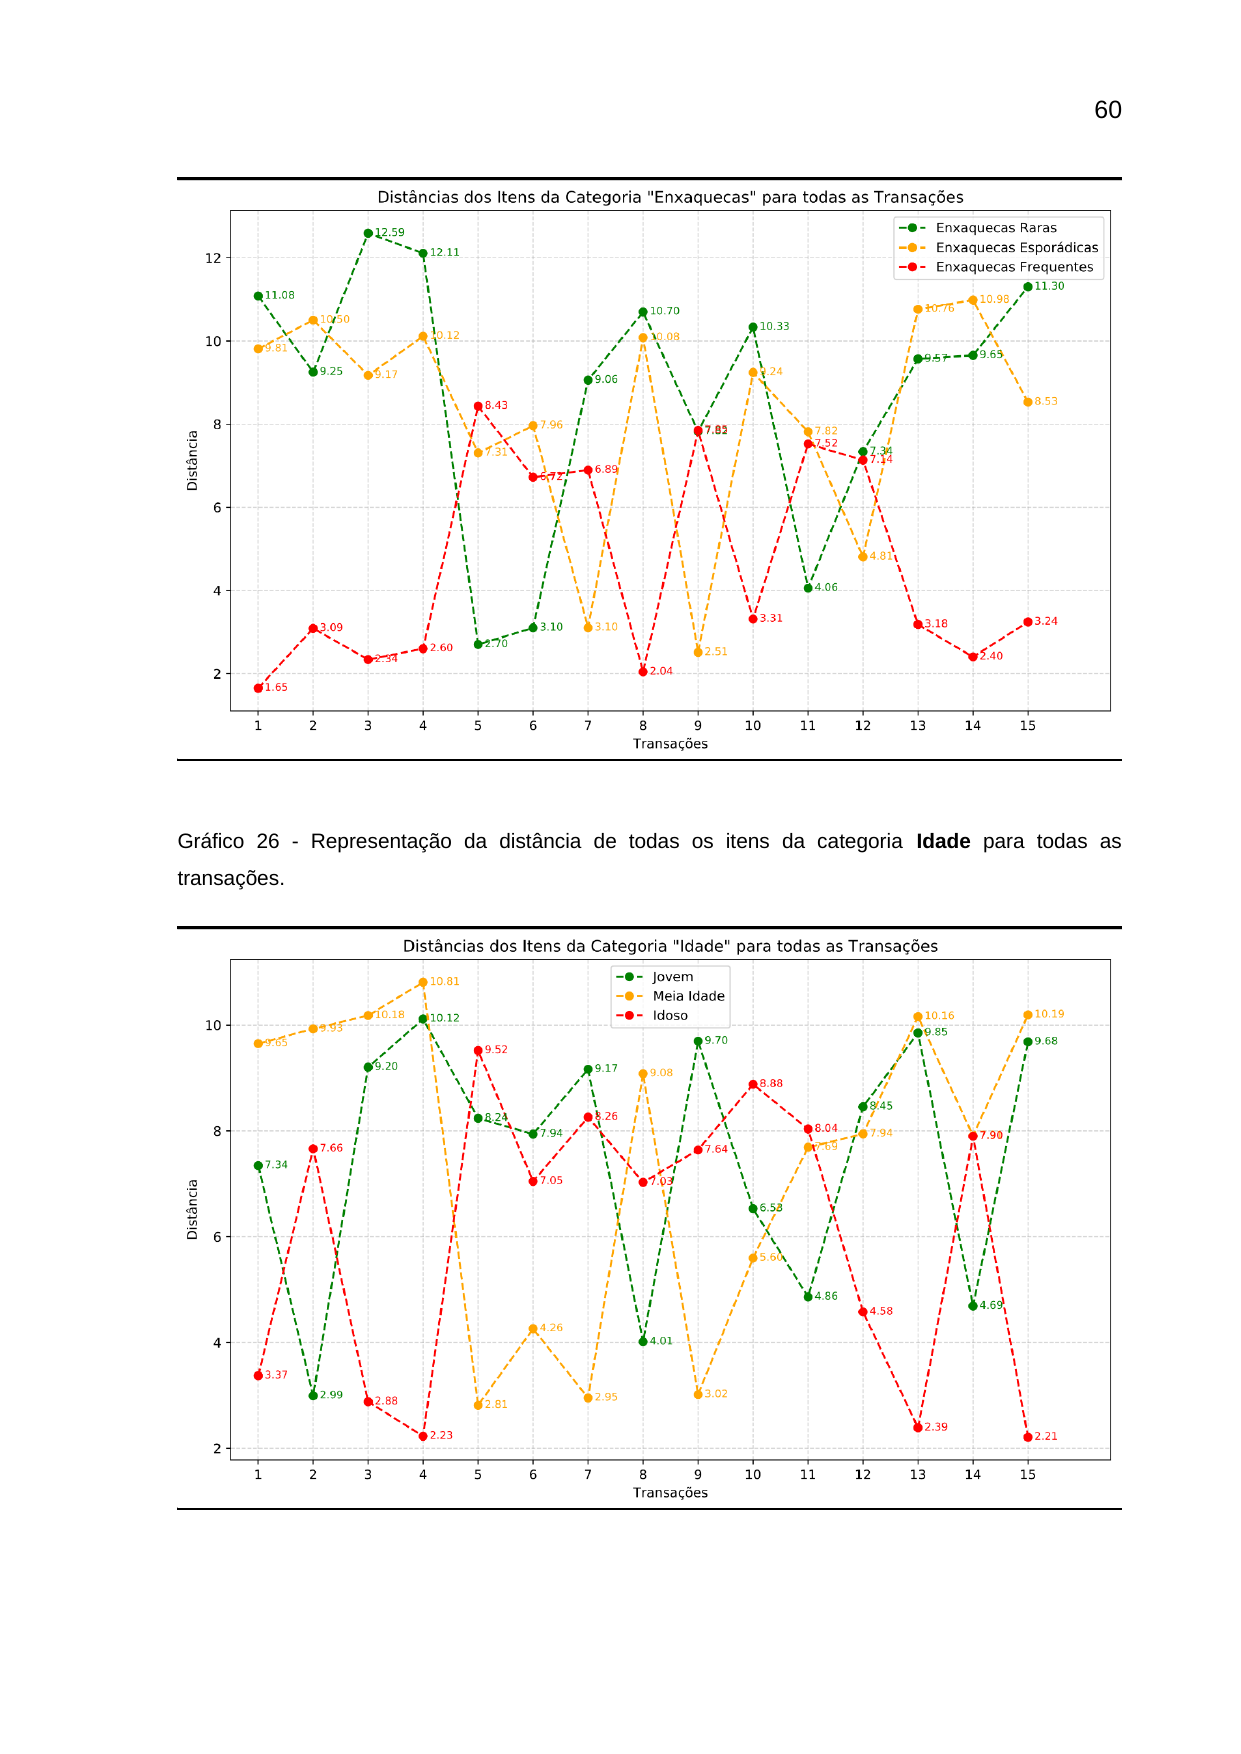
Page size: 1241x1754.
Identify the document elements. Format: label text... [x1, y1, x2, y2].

picture [177, 180, 1123, 759]
picture [177, 929, 1123, 1508]
